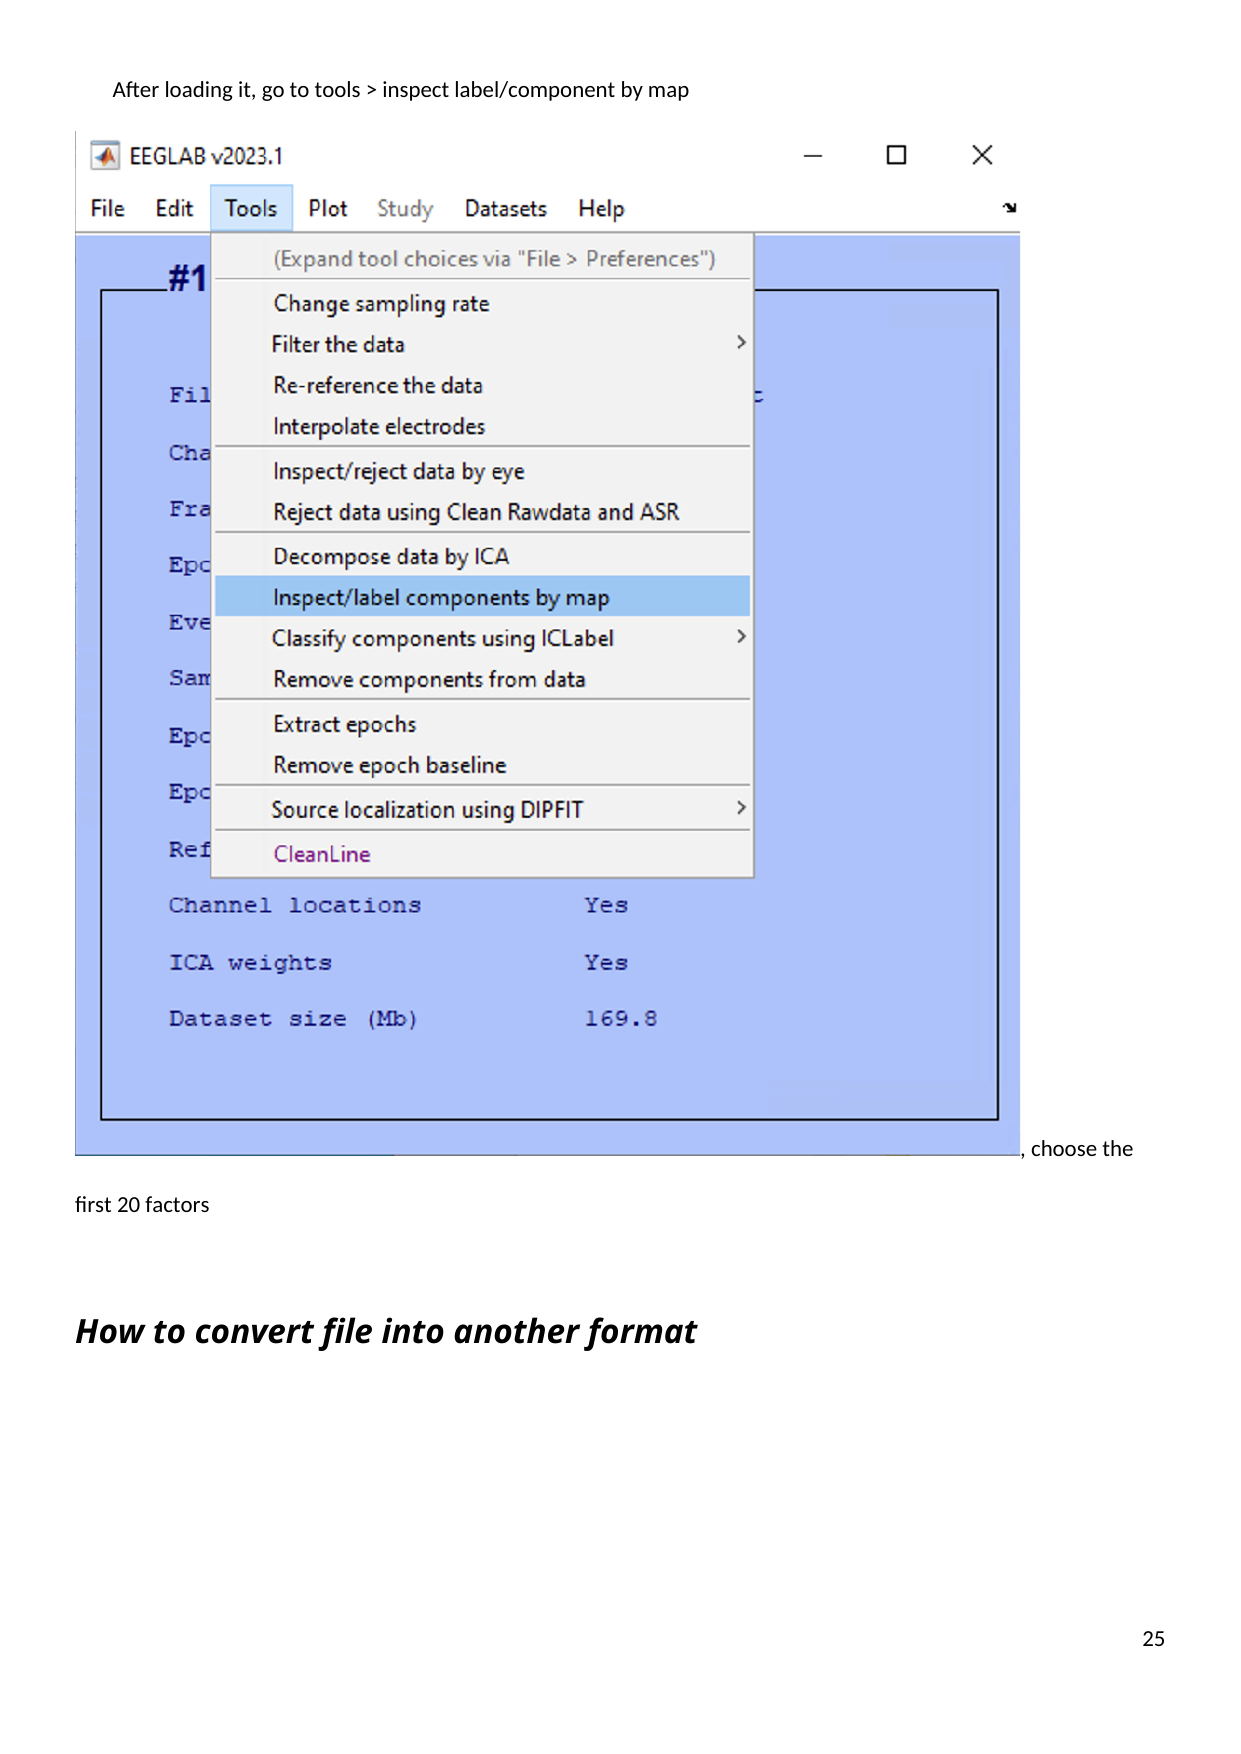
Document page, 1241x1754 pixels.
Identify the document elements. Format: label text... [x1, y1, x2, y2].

subtitle How to convert file into another format [75, 1308, 1165, 1354]
picture [75, 131, 1021, 1156]
